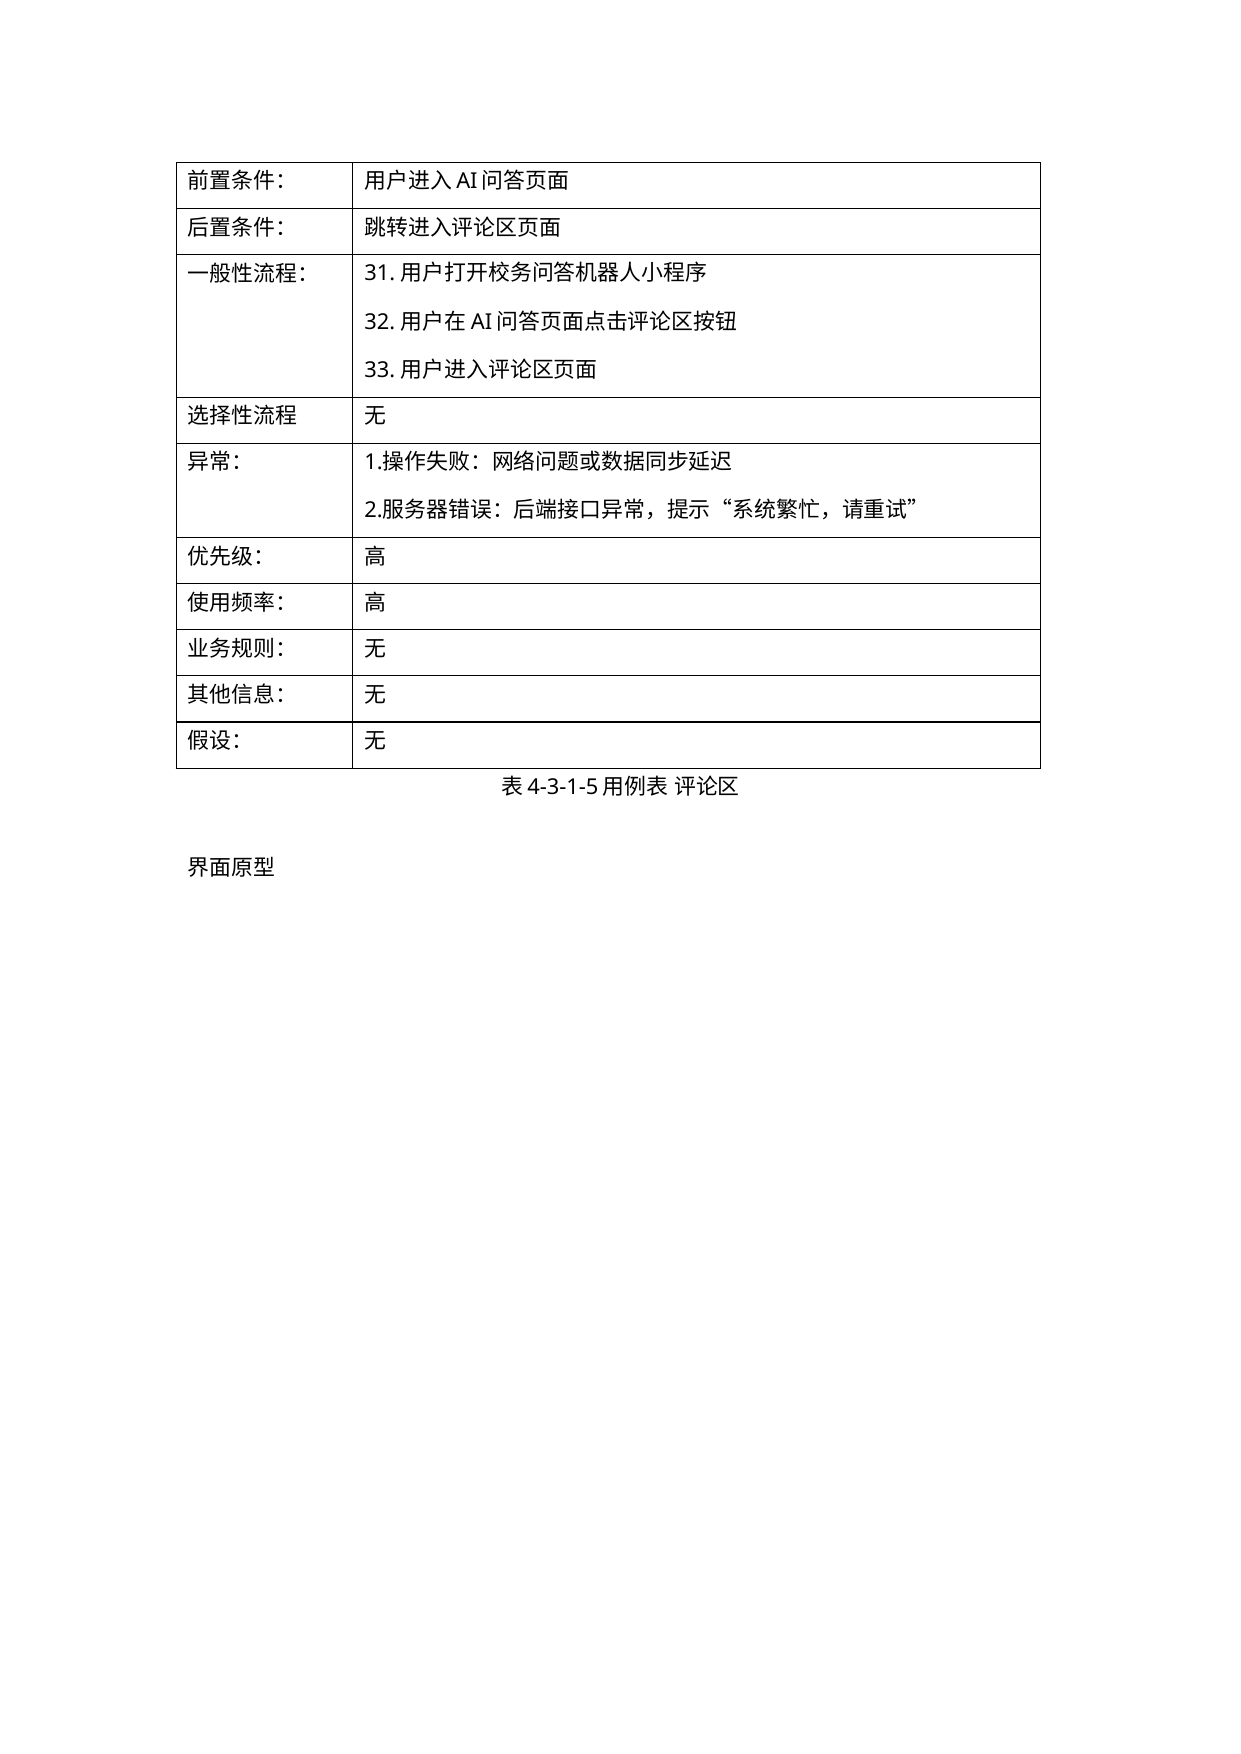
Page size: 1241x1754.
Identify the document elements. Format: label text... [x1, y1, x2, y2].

table_cell 使用频率： [177, 584, 352, 629]
table_cell 一般性流程： [177, 255, 352, 397]
table_cell 假设： [177, 723, 352, 767]
table_cell 跳转进入评论区页面 [353, 209, 1040, 254]
table_cell 用户进入AI问答页面 [353, 163, 1040, 208]
table_cell 其他信息： [177, 676, 352, 721]
table_cell 无 [353, 723, 1040, 767]
table_cell 优先级： [177, 538, 352, 583]
table_cell 无 [353, 630, 1040, 675]
table_cell 选择性流程 [177, 398, 352, 443]
table_cell 异常： [177, 444, 352, 537]
table_cell 后置条件： [177, 209, 352, 254]
table_cell 1.操作失败：网络问题或数据同步延迟 2.服务器错误：后端接口异常，提示“系统繁忙，请重试” [353, 444, 1040, 537]
table_cell 无 [353, 676, 1040, 721]
table_cell 高 [353, 584, 1040, 629]
text 表4-3-1-5用例表 评论区 [187, 768, 1053, 801]
table_cell 高 [353, 538, 1040, 583]
table_cell 无 [353, 398, 1040, 443]
table_cell 业务规则： [177, 630, 352, 675]
table_cell 前置条件： [177, 163, 352, 208]
text 界面原型 [187, 849, 1053, 882]
table_cell 用户打开校务问答机器人小程序 用户在AI问答页面点击评论区按钮 用户进入评论区页面 [353, 255, 1040, 397]
